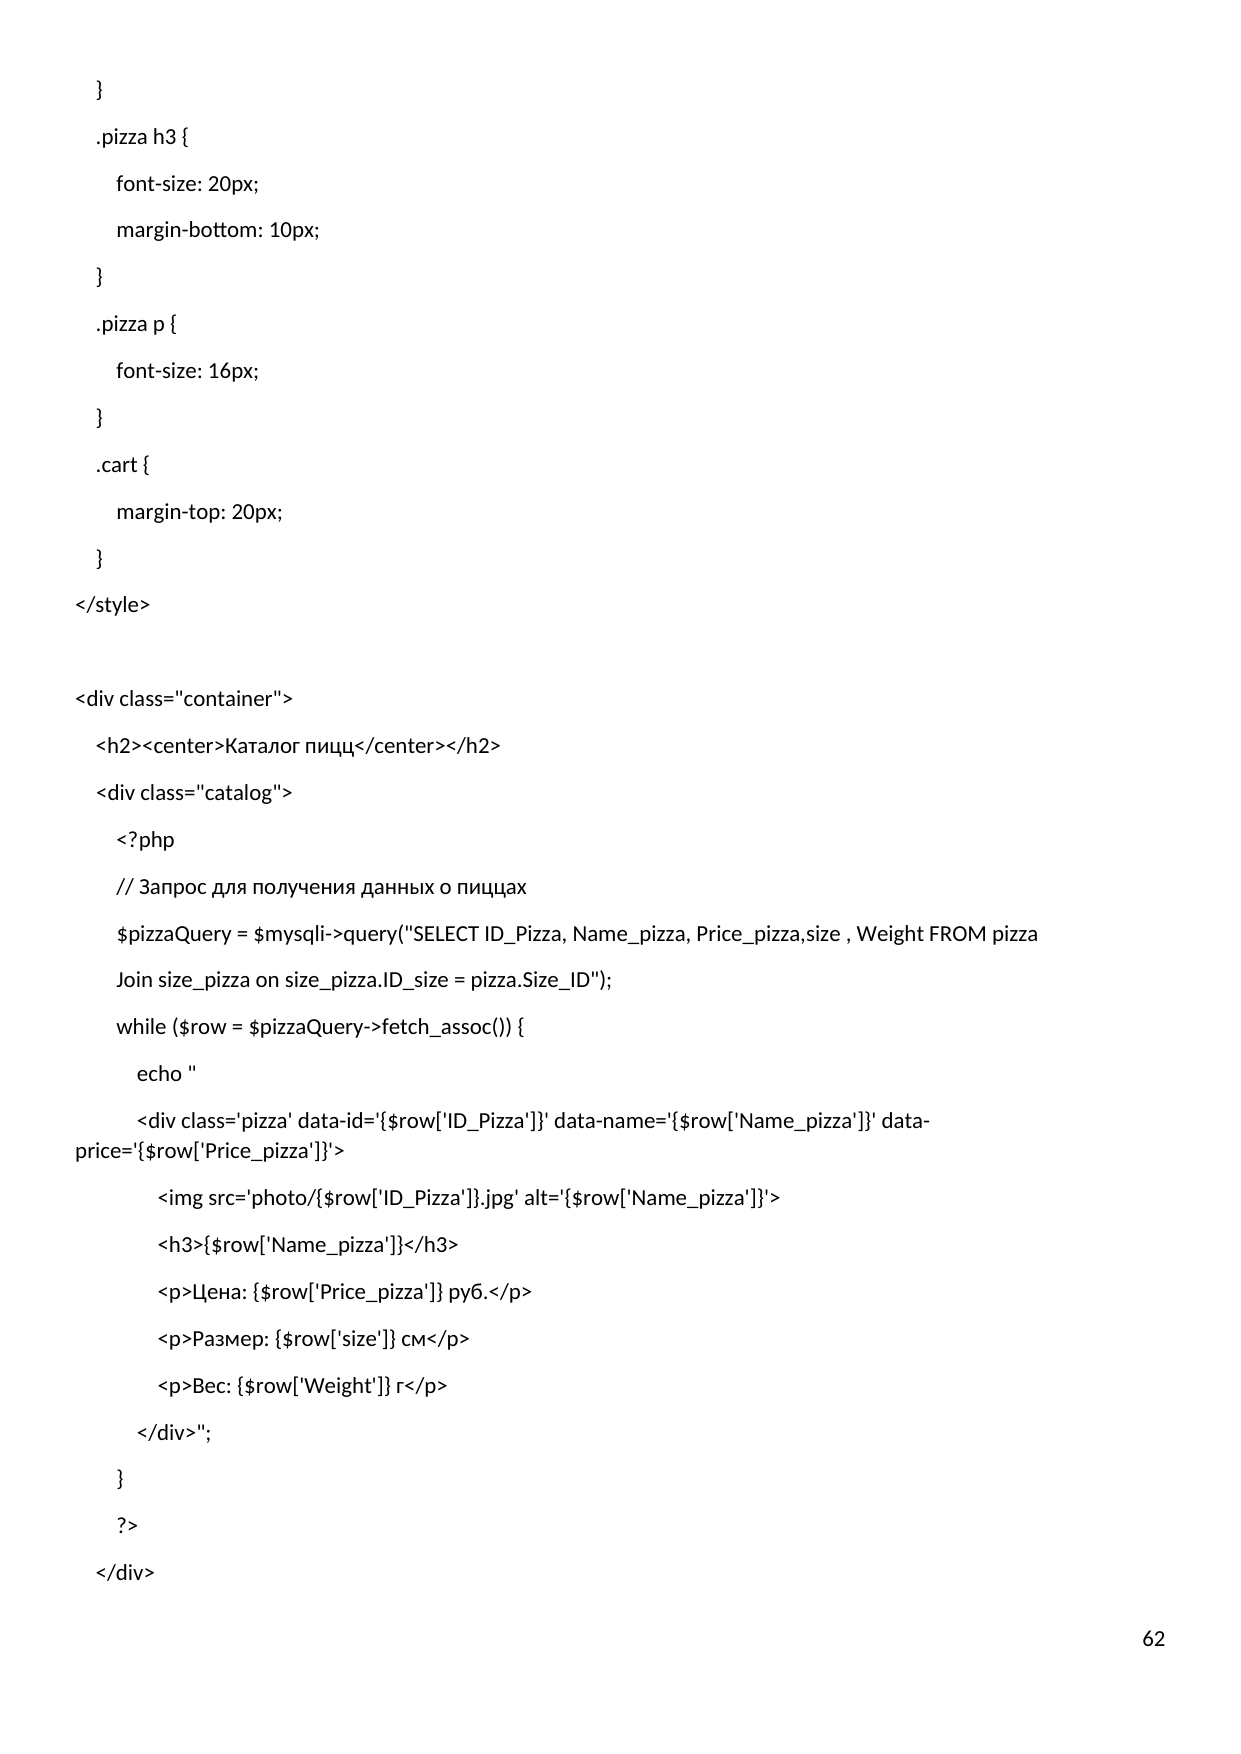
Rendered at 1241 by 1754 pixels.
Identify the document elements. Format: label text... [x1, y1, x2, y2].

text </div> [75, 1558, 1165, 1586]
text } [75, 75, 1165, 103]
text } [75, 262, 1165, 291]
text <p>Цена: {$row['Price_pizza']} руб.</p> [75, 1277, 1165, 1305]
text font-size: 16px; [75, 356, 1165, 384]
text .cart { [75, 450, 1165, 478]
text } [75, 544, 1165, 572]
text <h2><center>Каталог пицц</center></h2> [75, 731, 1165, 759]
text margin-bottom: 10px; [75, 216, 1165, 244]
text .pizza h3 { [75, 122, 1165, 150]
text <div class="catalog"> [75, 778, 1165, 806]
text <p>Вес: {$row['Weight']} г</p> [75, 1371, 1165, 1399]
text </style> [75, 591, 1165, 619]
text <h3>{$row['Name_pizza']}</h3> [75, 1230, 1165, 1258]
text } [75, 1464, 1165, 1493]
text margin-top: 20px; [75, 497, 1165, 525]
text <p>Размер: {$row['size']} см</p> [75, 1324, 1165, 1352]
text } [75, 403, 1165, 431]
text ?> [75, 1511, 1165, 1539]
text $pizzaQuery = $mysqli->query("SELECT ID_Pizza, Name_pizza, Price_pizza,size , Weight FROM pizza [75, 919, 1165, 947]
text <?php [75, 825, 1165, 853]
text while ($row = $pizzaQuery->fetch_assoc()) { [75, 1012, 1165, 1041]
text .pizza p { [75, 309, 1165, 337]
text Join size_pizza on size_pizza.ID_size = pizza.Size_ID"); [75, 966, 1165, 994]
text echo " [75, 1059, 1165, 1087]
text </div>"; [75, 1418, 1165, 1446]
text <div class='pizza' data-id='{$row['ID_Pizza']}' data-name='{$row['Name_pizza']}' data-price='{$row['Price_pizza']}'> [75, 1106, 1165, 1164]
text font-size: 20px; [75, 169, 1165, 197]
text <div class="container"> [75, 684, 1165, 712]
text <img src='photo/{$row['ID_Pizza']}.jpg' alt='{$row['Name_pizza']}'> [75, 1183, 1165, 1211]
text // Запрос для получения данных о пиццах [75, 872, 1165, 900]
